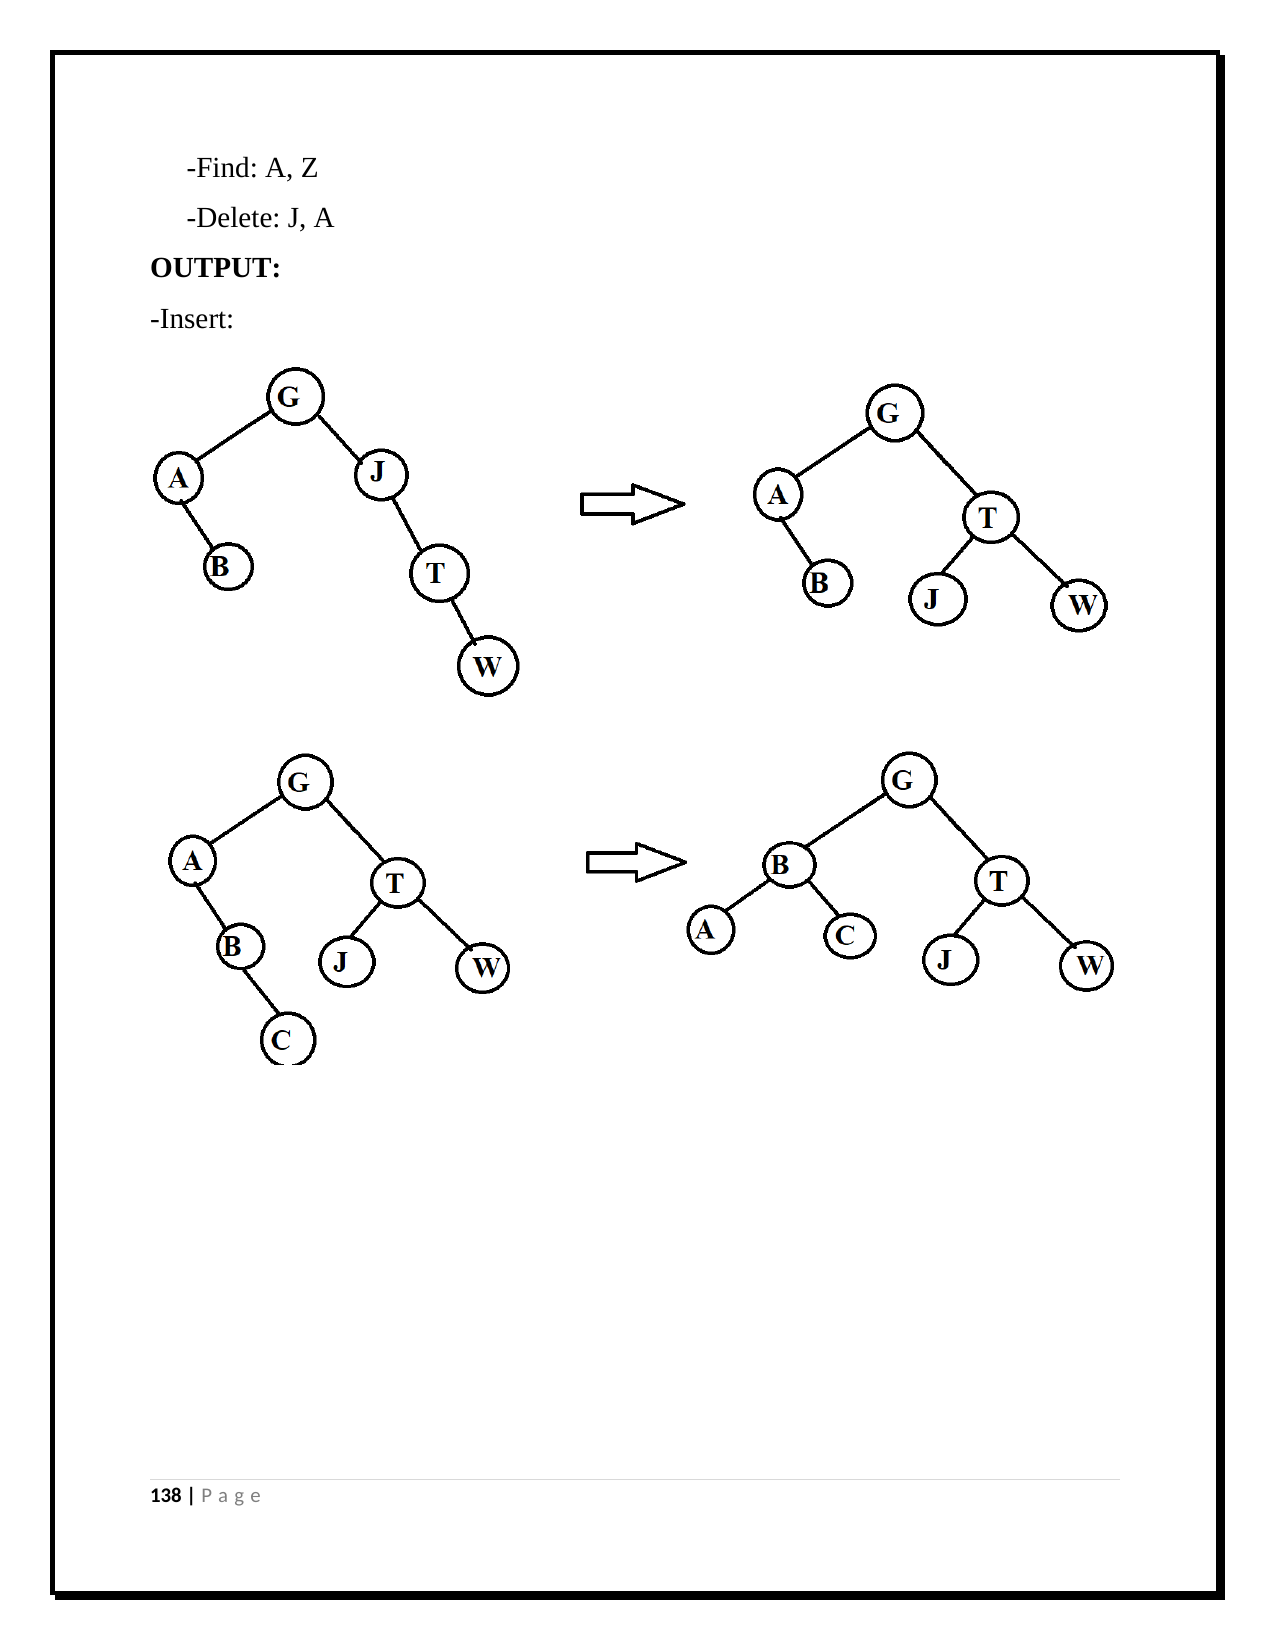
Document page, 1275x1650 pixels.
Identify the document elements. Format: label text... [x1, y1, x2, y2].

text OUTPUT: [150, 251, 1120, 284]
text -Delete: J, A [150, 200, 1120, 234]
text -Insert: [150, 301, 1120, 334]
text -Find: A, Z [150, 150, 1120, 183]
picture [150, 715, 1125, 1065]
picture [150, 351, 1125, 703]
